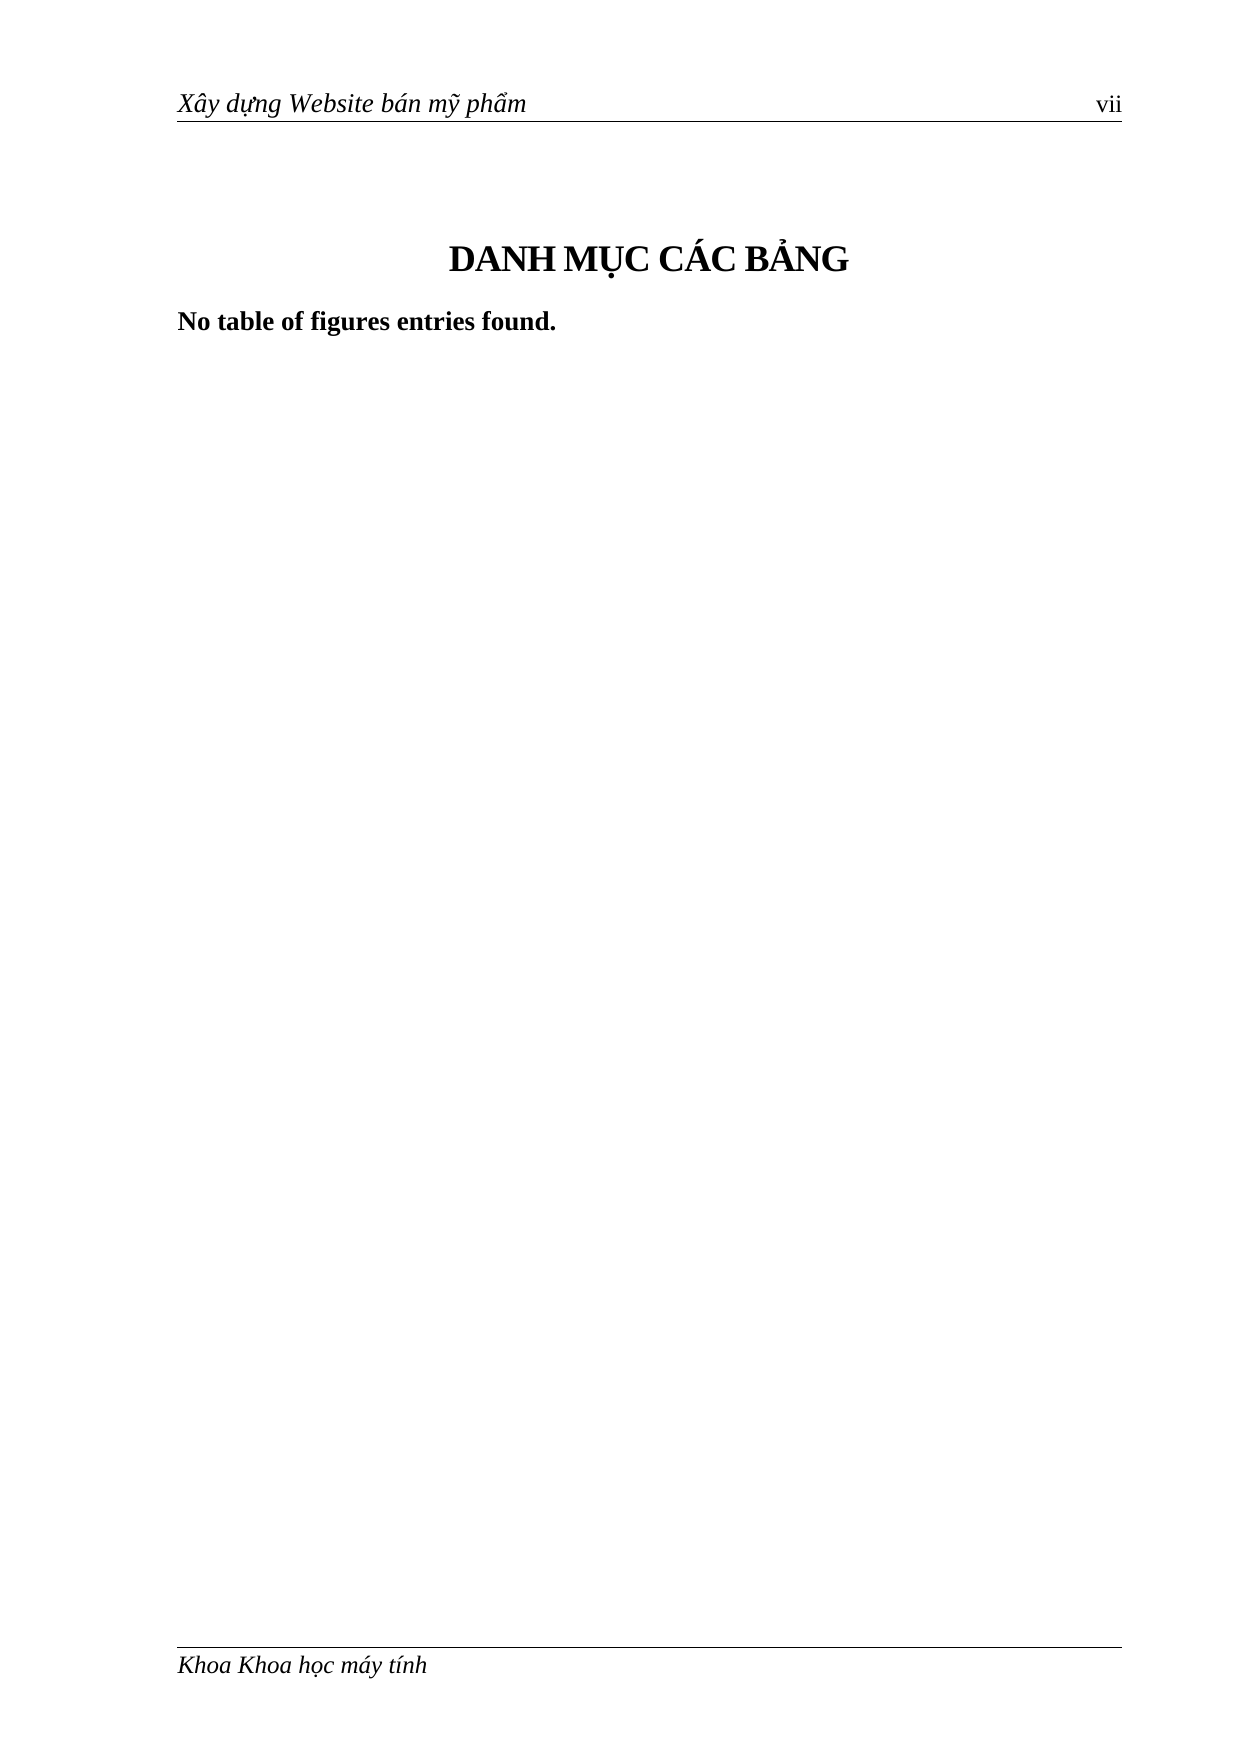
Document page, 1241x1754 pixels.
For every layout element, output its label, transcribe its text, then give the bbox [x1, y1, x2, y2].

title DANH MỤC CÁC BẢNG [177, 236, 1122, 279]
text No table of figures entries found. [177, 305, 1122, 336]
